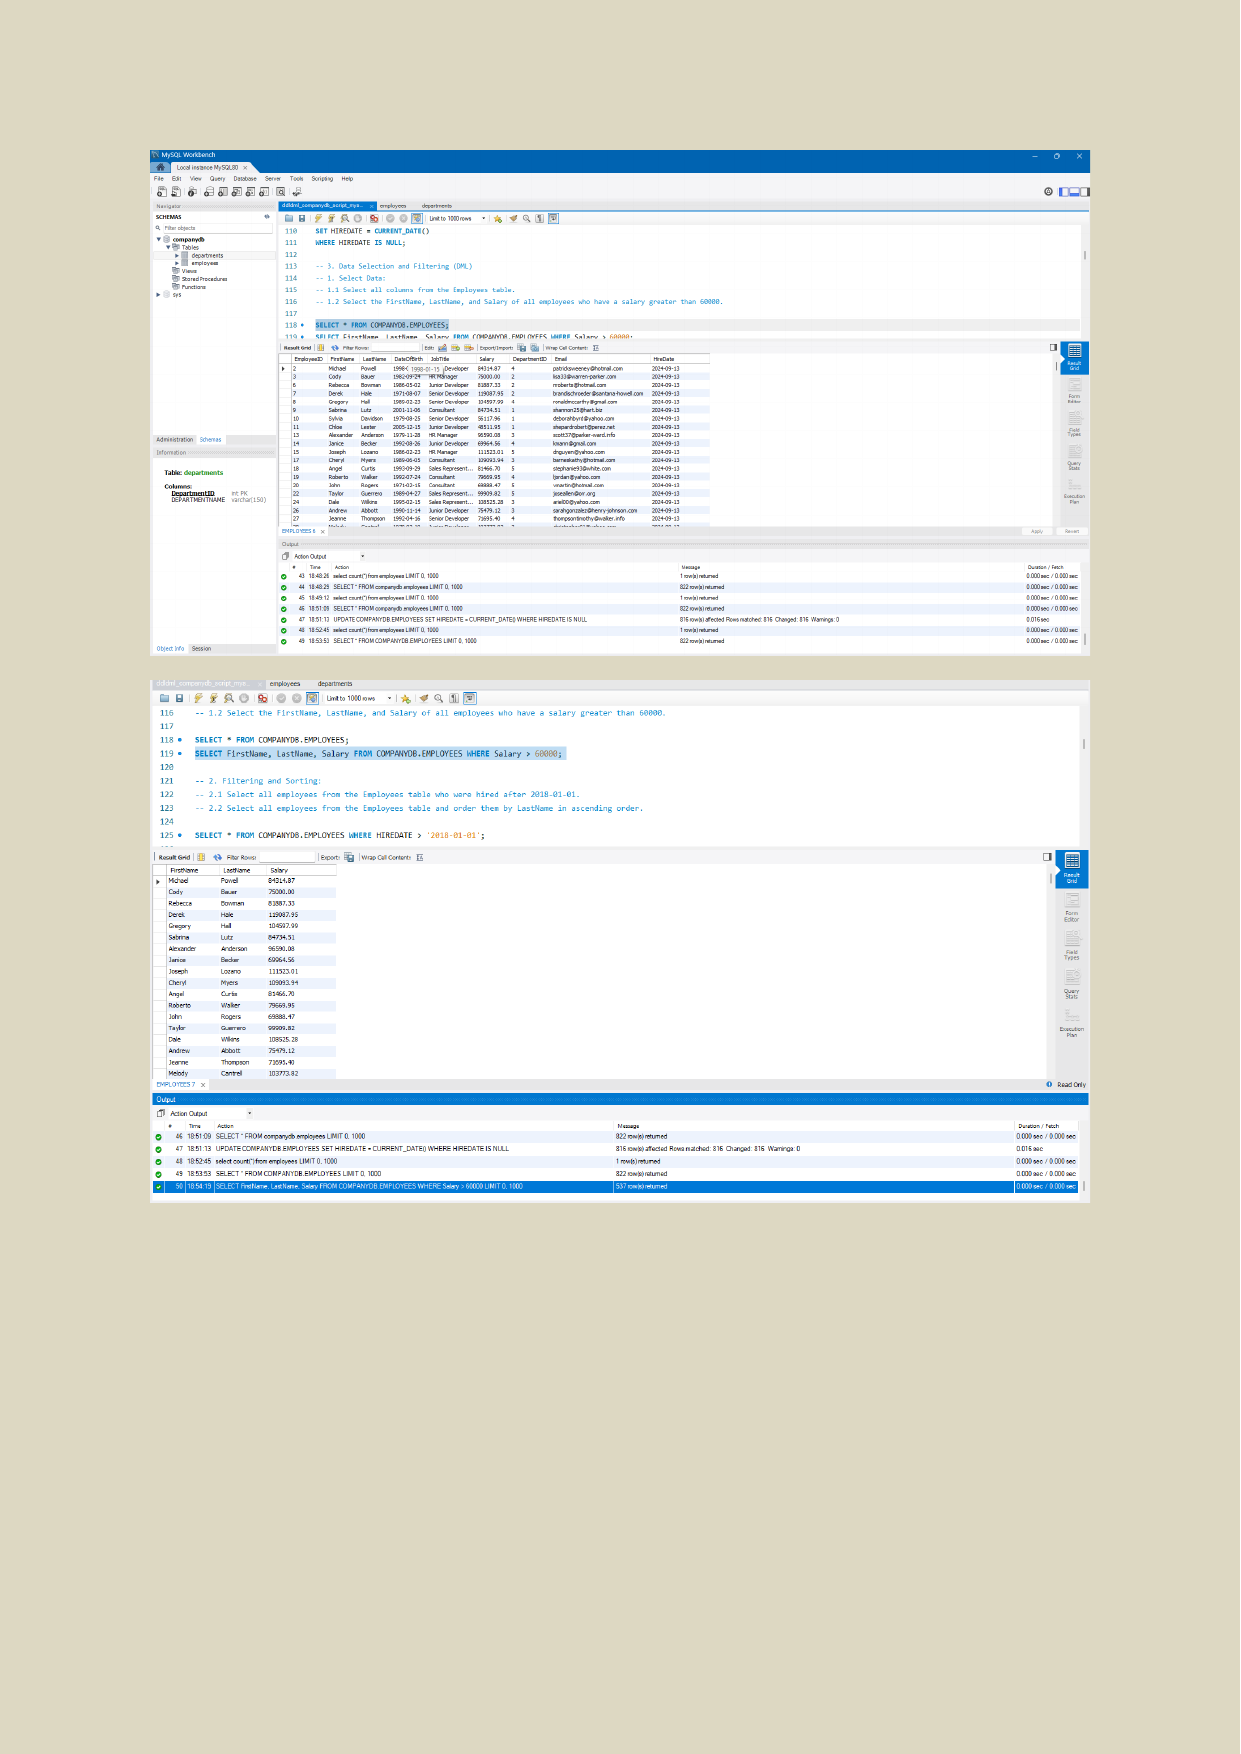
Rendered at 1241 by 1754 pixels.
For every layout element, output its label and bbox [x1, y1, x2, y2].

picture [150, 150, 1091, 656]
picture [150, 680, 1091, 1203]
